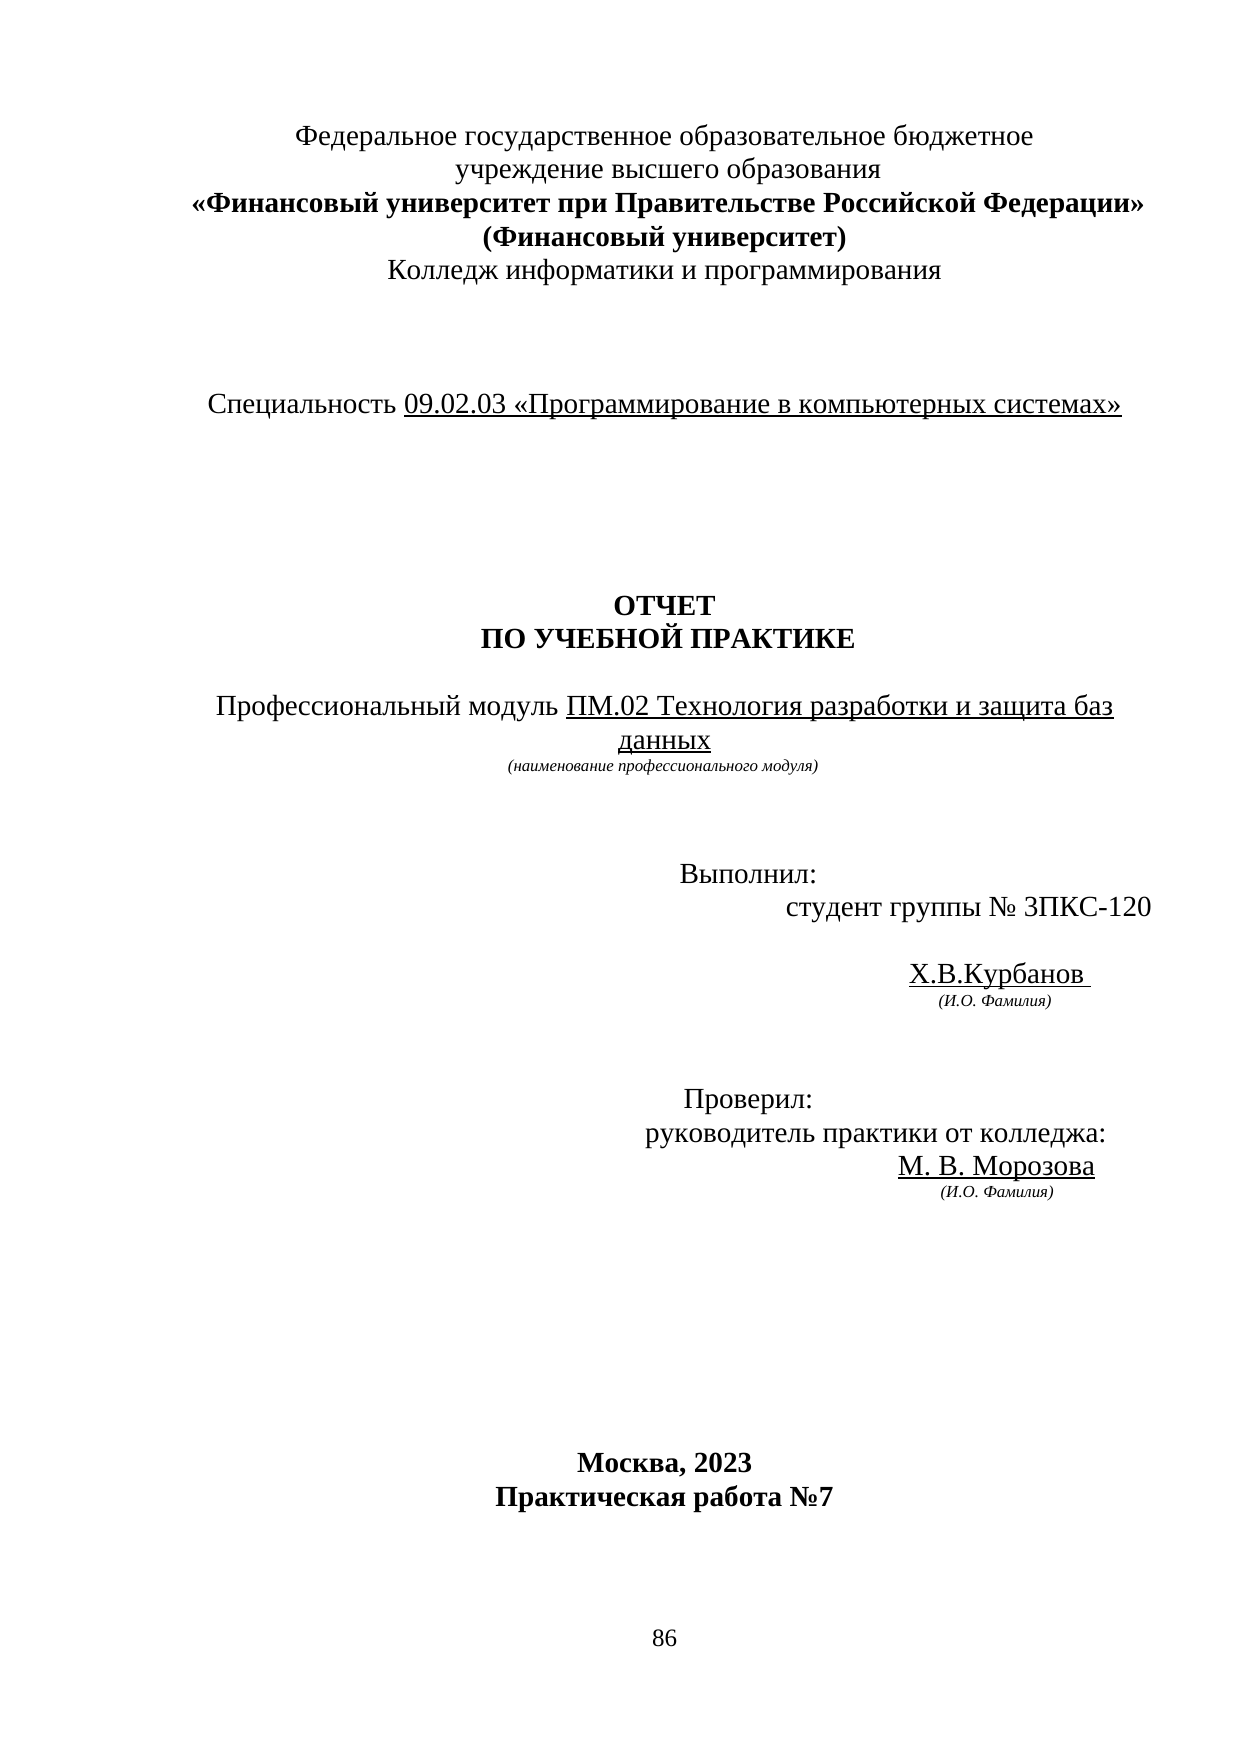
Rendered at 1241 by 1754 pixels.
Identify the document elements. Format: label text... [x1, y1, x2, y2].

text (И.О. Фамилия) [472, 1182, 1152, 1215]
text Х.В.Курбанов [767, 957, 1152, 990]
text Федеральное государственное образовательное бюджетное [177, 118, 1152, 152]
text студент группы № 3ПКС-120 [177, 889, 1152, 923]
text Выполнил: [177, 856, 1152, 889]
text ПО УЧЕБНОЙ ПРАКТИКЕ [177, 621, 1152, 655]
text Проверил: [177, 1081, 1152, 1115]
text (наименование профессионального модуля) [177, 755, 1152, 789]
text ОТЧЕТ [177, 588, 1152, 621]
text учреждение высшего образования [177, 152, 1152, 185]
text (Финансовый университет) [177, 219, 1152, 252]
text «Финансовый университет при Правительстве Российской Федерации» [177, 185, 1152, 219]
text Профессиональный модуль ПМ.02 Технология разработки и защита баз данных [177, 688, 1152, 755]
text Специальность 09.02.03 «Программирование в компьютерных системах» [177, 386, 1152, 420]
text руководитель практики от колледжа: [177, 1115, 1152, 1148]
text Москва, 2023 [177, 1445, 1152, 1479]
text (И.О. Фамилия) [841, 990, 1152, 1024]
text Колледж информатики и программирования [177, 252, 1152, 286]
text М. В. Морозова [767, 1148, 1152, 1182]
text Практическая работа №7 [177, 1479, 1152, 1512]
